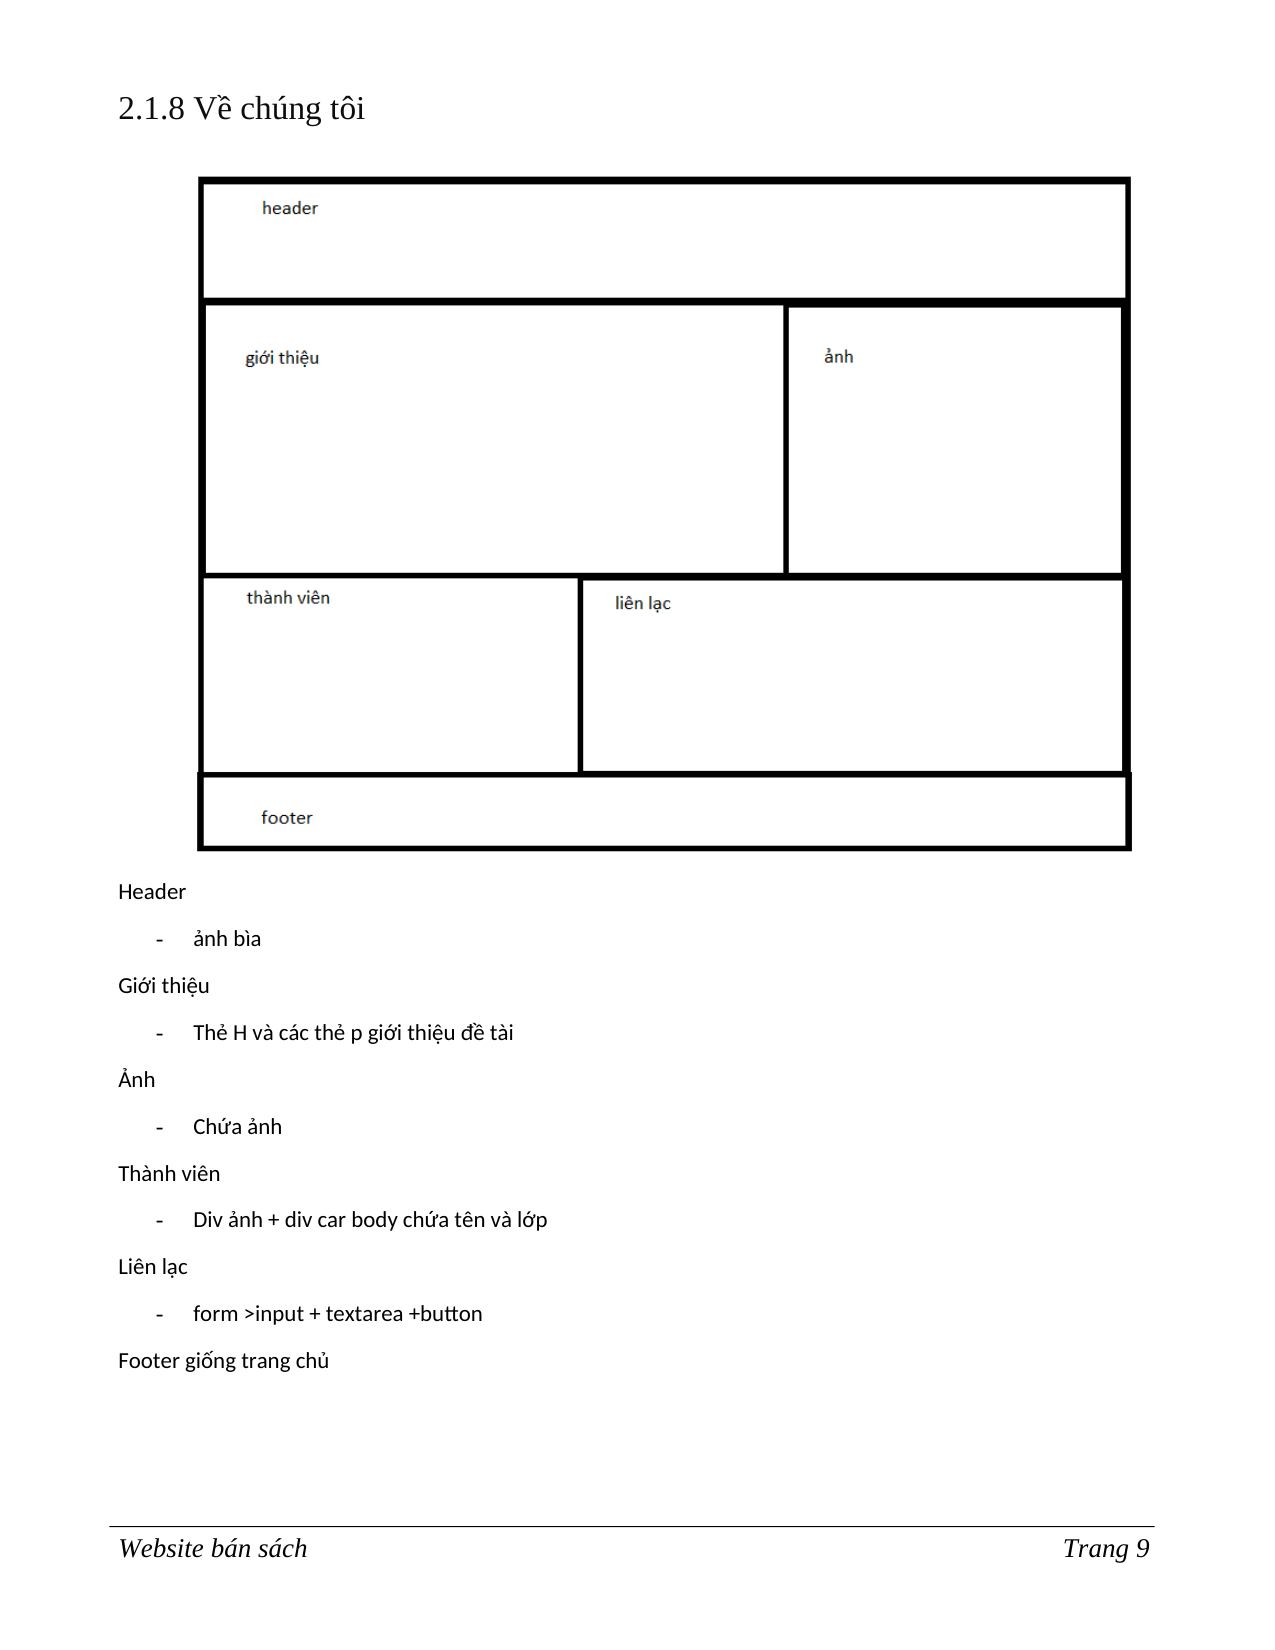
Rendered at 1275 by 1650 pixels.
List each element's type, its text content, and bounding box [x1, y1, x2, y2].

text Giới thiệu [118, 971, 1186, 999]
text Header [118, 877, 1186, 906]
list Chứa ảnh [156, 1112, 1186, 1140]
list Thẻ H và các thẻ p giới thiệu đề tài [156, 1018, 1186, 1046]
picture [118, 158, 1187, 859]
text Ảnh [118, 1065, 1186, 1093]
list form >input + textarea +button [156, 1299, 1186, 1327]
text Liên lạc [118, 1252, 1186, 1281]
list Div ảnh + div car body chứa tên và lớp [156, 1206, 1186, 1234]
text Footer giống trang chủ [118, 1346, 1186, 1374]
subtitle Về chúng tôi [118, 89, 1186, 127]
text Thành viên [118, 1159, 1186, 1187]
list ảnh bìa [156, 924, 1186, 952]
